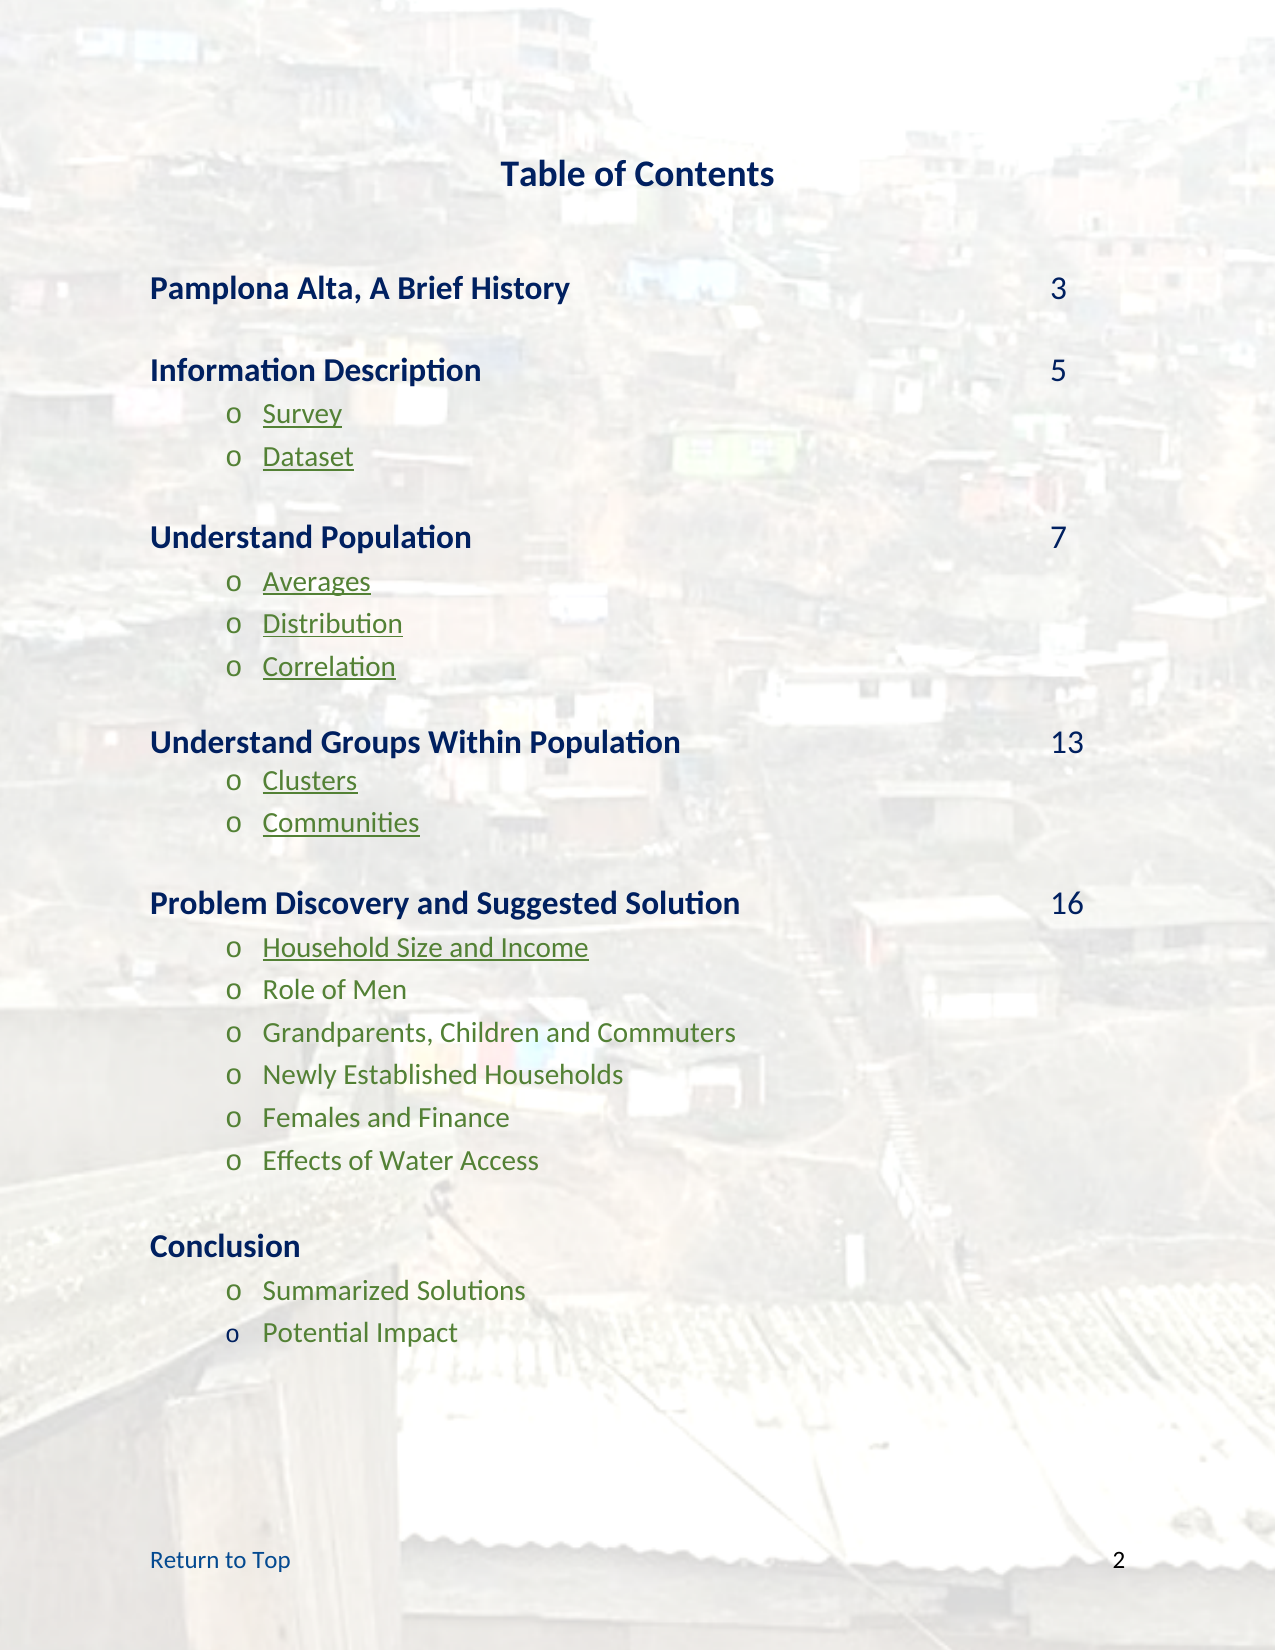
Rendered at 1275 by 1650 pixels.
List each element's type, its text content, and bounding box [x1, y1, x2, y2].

list Role of Men [225, 971, 1125, 1008]
list Correlation [225, 648, 1125, 685]
list Newly Established Households [225, 1056, 1125, 1093]
list Dataset [225, 438, 1125, 475]
text Information Description 5 [150, 349, 1125, 389]
list Averages [225, 563, 1125, 600]
list Communities [225, 804, 1125, 841]
list Summarized Solutions [225, 1272, 1125, 1309]
text Understand Population 7 [150, 516, 1125, 557]
text Table of Contents [150, 150, 1125, 196]
list Clusters [225, 762, 1125, 799]
text Understand Groups Within Population 13 [150, 721, 1125, 762]
list Survey [225, 396, 1125, 433]
list Potential Impact [225, 1314, 1125, 1350]
text Conclusion [150, 1225, 1125, 1266]
text Problem Discovery and Suggested Solution 16 [150, 882, 1125, 923]
list Females and Finance [225, 1099, 1125, 1136]
list Distribution [225, 605, 1125, 642]
text Pamplona Alta, A Brief History 3 [150, 267, 1125, 308]
list Grandparents, Children and Commuters [225, 1014, 1125, 1051]
list Household Size and Income [225, 929, 1125, 966]
list Effects of Water Access [225, 1142, 1125, 1179]
